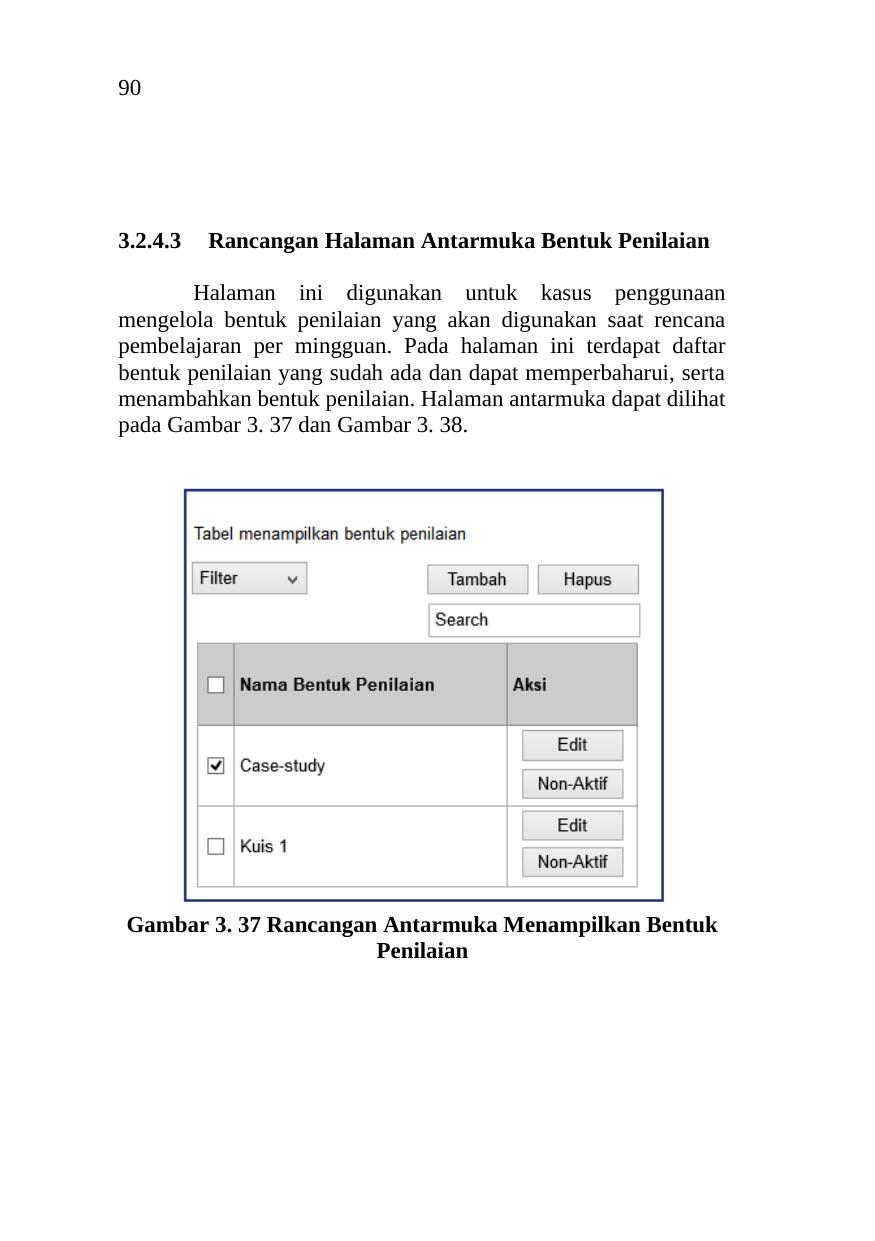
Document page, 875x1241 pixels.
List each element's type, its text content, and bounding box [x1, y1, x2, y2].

subtitle Rancangan Halaman Antarmuka Bentuk Penilaian [118, 227, 726, 253]
picture [162, 463, 683, 911]
text Halaman ini digunakan untuk kasus penggunaan mengelola bentuk penilaian yang akan digunakan saat rencana pembelajaran per mingguan. Pada halaman ini terdapat daftar bentuk penilaian yang sudah ada dan dapat memperbaharui, serta menambahkan bentuk penilaian. Halaman antarmuka dapat dilihat pada Gambar 3. 37 dan Gambar 3. 38. [118, 279, 726, 438]
